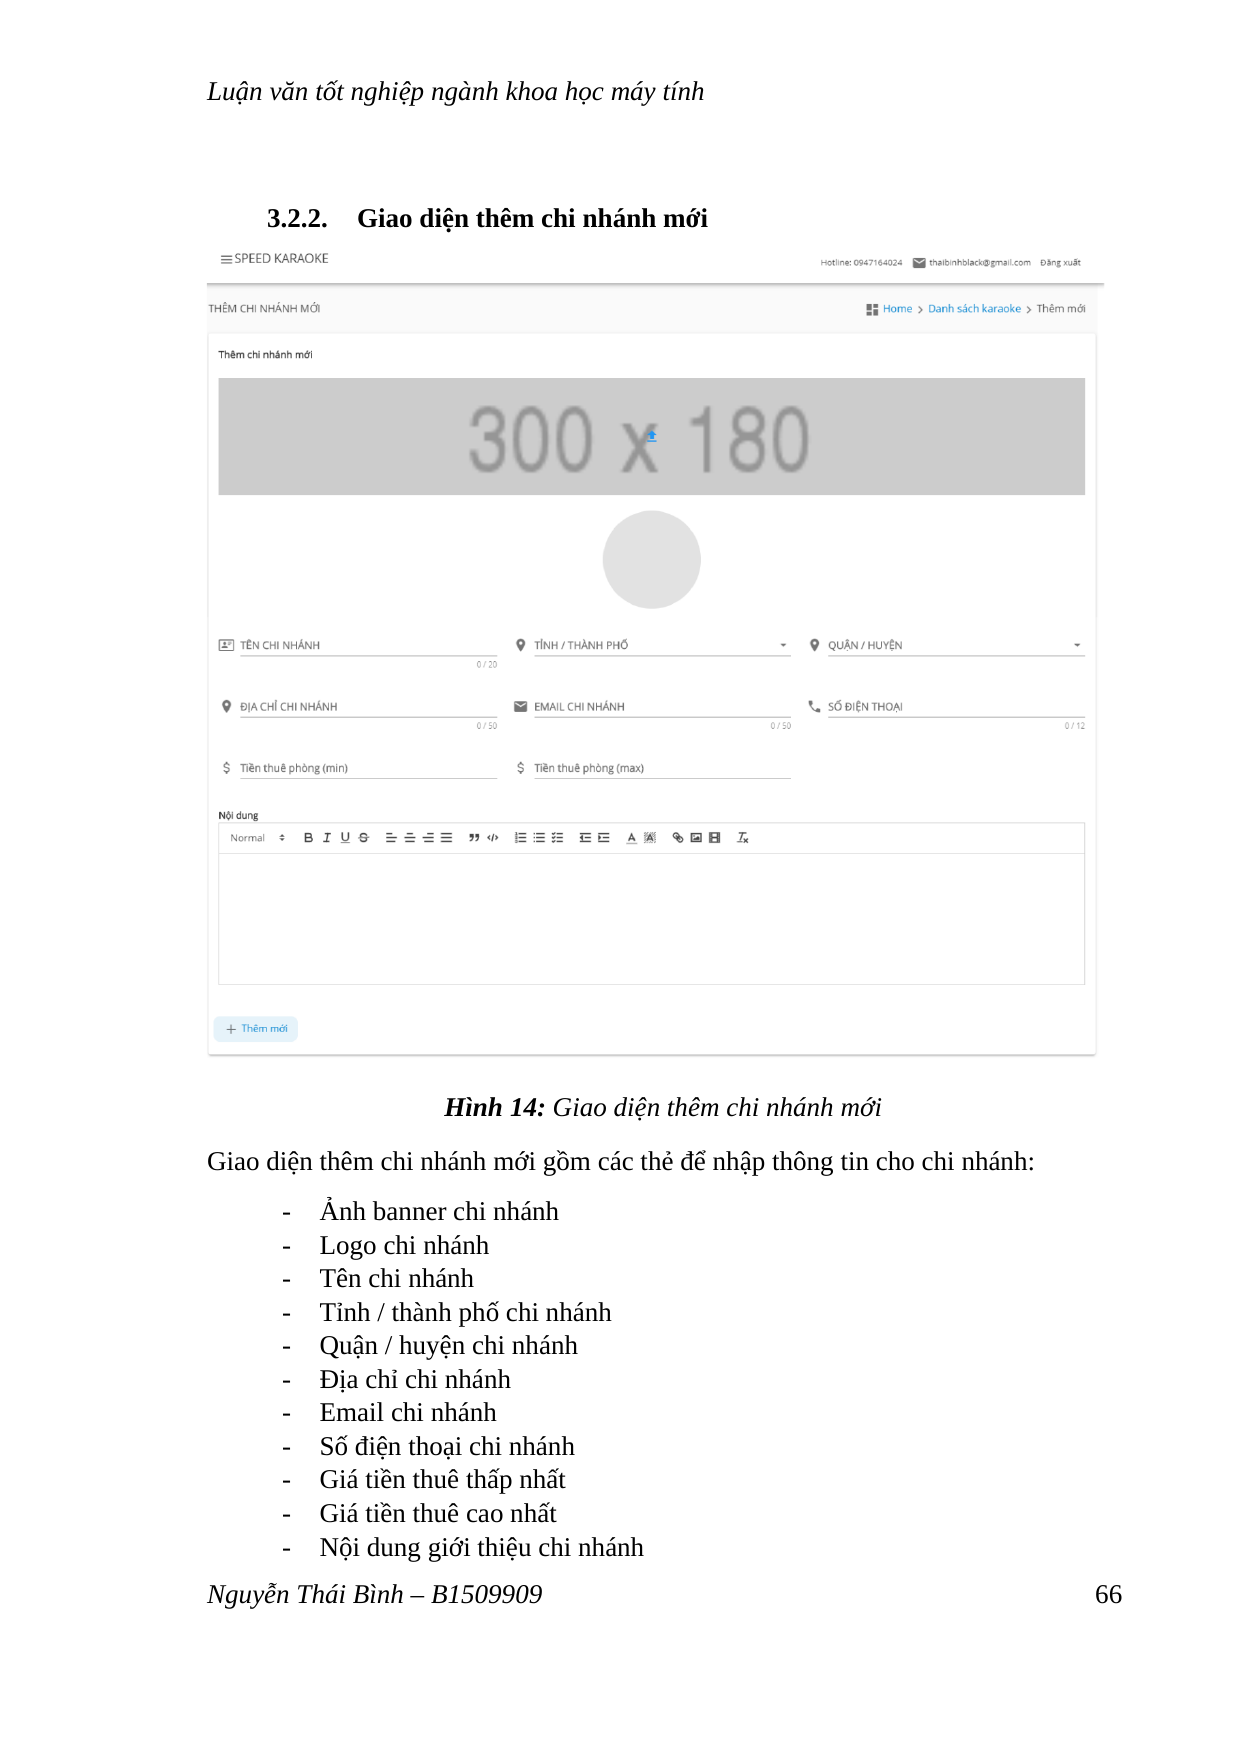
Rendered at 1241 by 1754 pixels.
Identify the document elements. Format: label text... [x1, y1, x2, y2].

list Email chi nhánh [282, 1397, 1122, 1428]
list Logo chi nhánh [282, 1229, 1122, 1260]
list Quận / huyện chi nhánh [282, 1329, 1122, 1361]
list Số điện thoại chi nhánh [282, 1430, 1122, 1461]
picture [206, 242, 1105, 1072]
list Tỉnh / thành phố chi nhánh [282, 1296, 1122, 1327]
text Hình 14: Giao diện thêm chi nhánh mới [207, 1091, 1122, 1122]
subtitle Giao diện thêm chi nhánh mới [267, 202, 1122, 233]
list Ảnh banner chi nhánh [282, 1195, 1122, 1226]
list Tên chi nhánh [282, 1262, 1122, 1293]
list Giá tiền thuê cao nhất [282, 1497, 1122, 1528]
list Giá tiền thuê thấp nhất [282, 1464, 1122, 1495]
text Giao diện thêm chi nhánh mới gồm các thẻ để nhập thông tin cho chi nhánh: [207, 1145, 1122, 1176]
list Địa chỉ chi nhánh [282, 1363, 1122, 1394]
list Nội dung giới thiệu chi nhánh [282, 1531, 1122, 1562]
